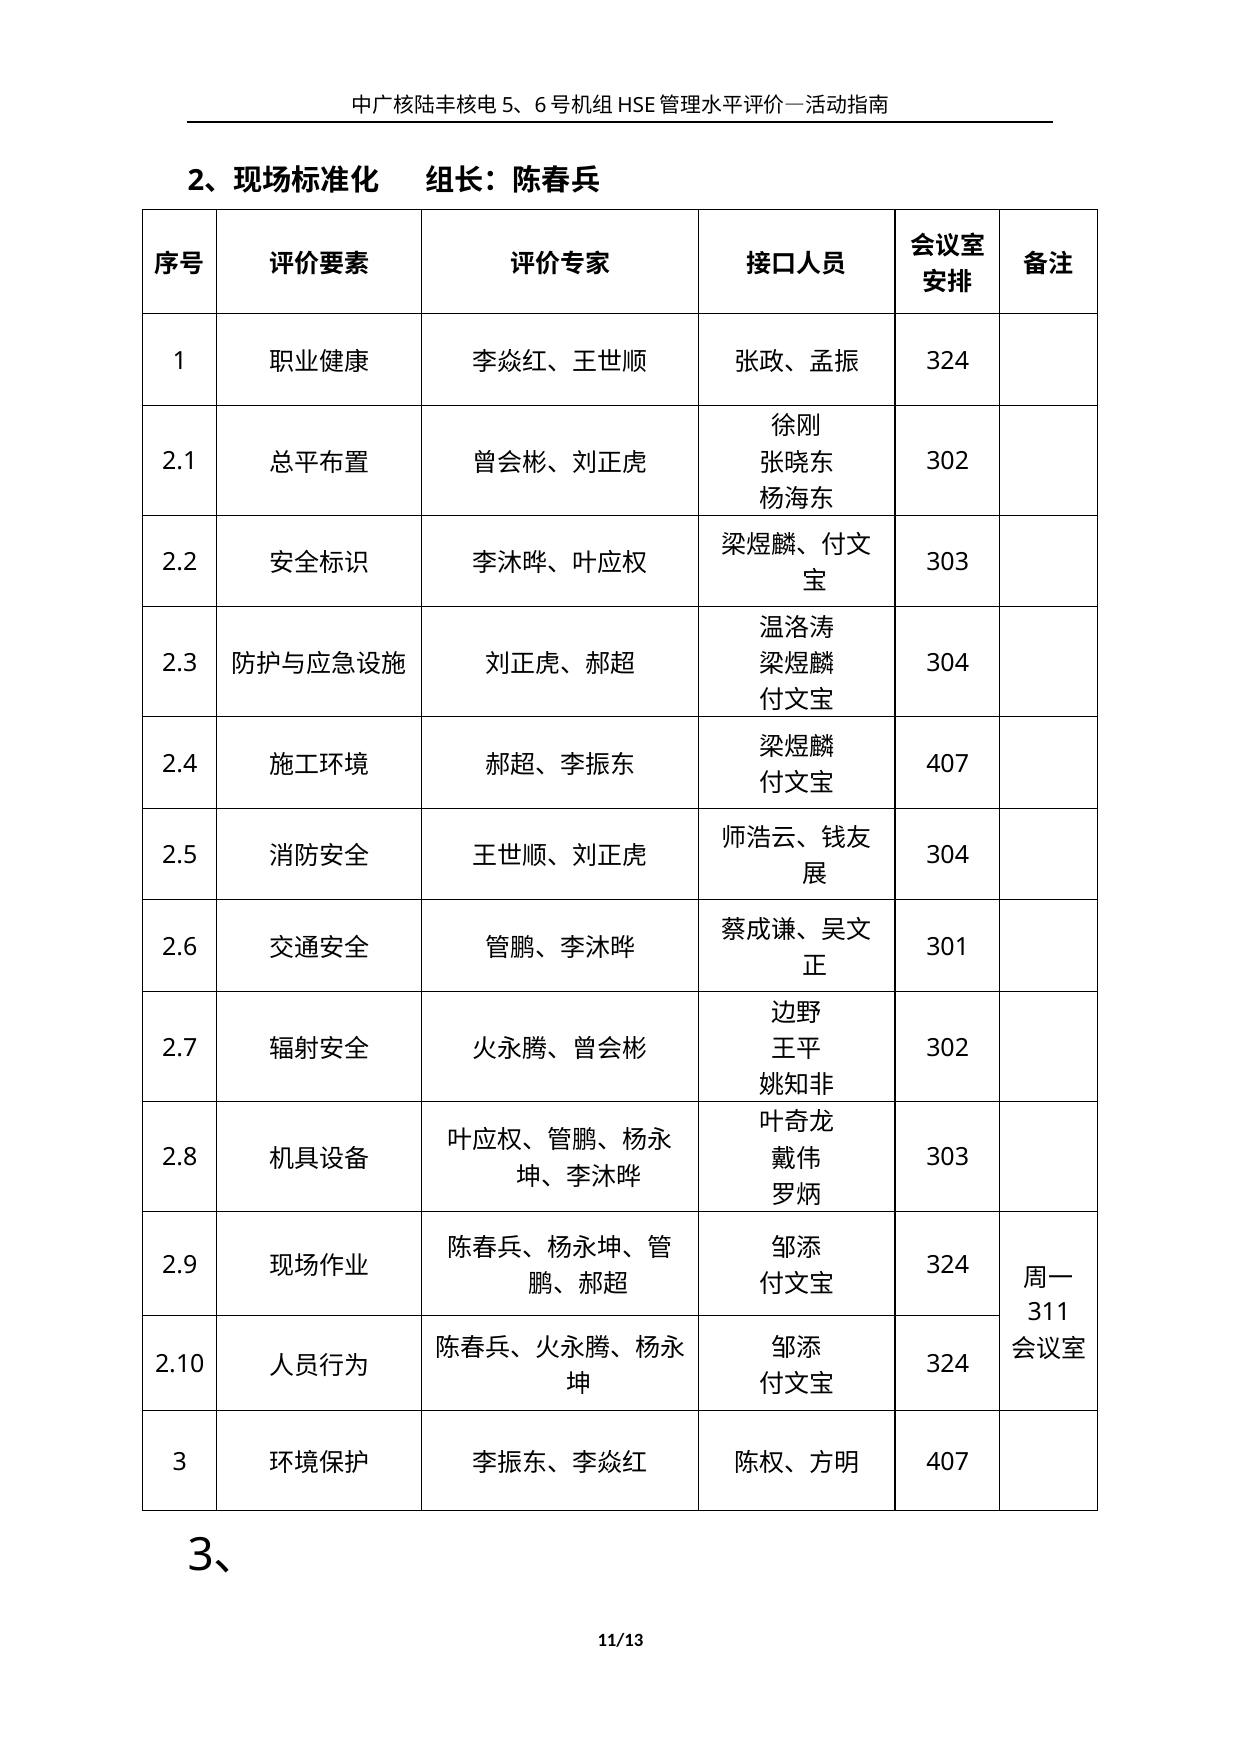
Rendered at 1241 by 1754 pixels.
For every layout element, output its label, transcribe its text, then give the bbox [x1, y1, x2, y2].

table_cell 3 [143, 1411, 216, 1510]
table_cell 火永腾、曾会彬 [422, 992, 698, 1101]
table_header 接口人员 [699, 210, 894, 313]
table_cell 李振东、李焱红 [422, 1411, 698, 1510]
table_cell 管鹏、李沐晔 [422, 900, 698, 991]
table_cell 机具设备 [217, 1102, 421, 1211]
table_cell 陈权、方明 [699, 1411, 894, 1510]
table_cell 张政、孟振 [699, 314, 894, 405]
table_cell 301 [896, 900, 999, 991]
table_cell 叶奇龙 戴伟 罗炳 [699, 1102, 894, 1211]
table_header 评价专家 [422, 210, 698, 313]
table_header 备注 [1000, 210, 1097, 313]
table_cell 李焱红、王世顺 [422, 314, 698, 405]
table_cell [1000, 809, 1097, 899]
table_cell 邹添 付文宝 [699, 1316, 894, 1410]
table_cell 324 [896, 1316, 999, 1410]
table_cell [1000, 992, 1097, 1101]
table_cell 施工环境 [217, 717, 421, 808]
table_cell 辐射安全 [217, 992, 421, 1101]
table_cell 叶应权、管鹏、杨永坤、李沐晔 [422, 1102, 698, 1211]
table_cell 梁煜麟 付文宝 [699, 717, 894, 808]
table_cell 303 [896, 516, 999, 606]
table_cell 陈春兵、火永腾、杨永坤 [422, 1316, 698, 1410]
table_cell 407 [896, 1411, 999, 1510]
table_cell 1 [143, 314, 216, 405]
table_cell 2.9 [143, 1212, 216, 1315]
table_cell [1000, 314, 1097, 405]
table_cell 2.4 [143, 717, 216, 808]
list 现场标准化 组长：陈春兵 [187, 156, 1053, 199]
table_cell 职业健康 [217, 314, 421, 405]
table_cell 人员行为 [217, 1316, 421, 1410]
table_cell 交通安全 [217, 900, 421, 991]
table_cell 边野 王平 姚知非 [699, 992, 894, 1101]
table_cell 2.3 [143, 607, 216, 716]
table_cell 刘正虎、郝超 [422, 607, 698, 716]
table_cell 防护与应急设施 [217, 607, 421, 716]
table_cell 324 [896, 314, 999, 405]
table_cell 周一 311 会议室 [1000, 1212, 1097, 1410]
table_cell [1000, 406, 1097, 514]
table_cell 302 [896, 406, 999, 514]
table_header 会议室 安排 [896, 210, 999, 313]
table_cell 陈春兵、杨永坤、管鹏、郝超 [422, 1212, 698, 1315]
table_cell 2.8 [143, 1102, 216, 1211]
table_cell [1000, 607, 1097, 716]
table_cell 302 [896, 992, 999, 1101]
table_cell [1000, 900, 1097, 991]
table_cell 邹添 付文宝 [699, 1212, 894, 1315]
table_cell 消防安全 [217, 809, 421, 899]
table_cell 304 [896, 809, 999, 899]
table_cell 2.5 [143, 809, 216, 899]
table_cell 环境保护 [217, 1411, 421, 1510]
table_header 评价要素 [217, 210, 421, 313]
table_cell 303 [896, 1102, 999, 1211]
table_cell 蔡成谦、吴文正 [699, 900, 894, 991]
table_cell 徐刚 张晓东 杨海东 [699, 406, 894, 514]
table_cell 王世顺、刘正虎 [422, 809, 698, 899]
table_cell 2.2 [143, 516, 216, 606]
table_cell 郝超、李振东 [422, 717, 698, 808]
table_cell 324 [896, 1212, 999, 1315]
table_cell 现场作业 [217, 1212, 421, 1315]
table_cell 安全标识 [217, 516, 421, 606]
table_cell 梁煜麟、付文宝 [699, 516, 894, 606]
table_cell [1000, 1411, 1097, 1510]
table_cell [1000, 516, 1097, 606]
table_cell 温洛涛 梁煜麟 付文宝 [699, 607, 894, 716]
table_cell [1000, 1102, 1097, 1211]
table_cell 总平布置 [217, 406, 421, 514]
table_cell 李沐晔、叶应权 [422, 516, 698, 606]
table_cell 304 [896, 607, 999, 716]
table_cell 师浩云、钱友展 [699, 809, 894, 899]
table_cell 407 [896, 717, 999, 808]
table_header 序号 [143, 210, 216, 313]
table_cell 曾会彬、刘正虎 [422, 406, 698, 514]
table_cell 2.1 [143, 406, 216, 514]
table_cell [1000, 717, 1097, 808]
table_cell 2.7 [143, 992, 216, 1101]
table_cell 2.6 [143, 900, 216, 991]
table_cell 2.10 [143, 1316, 216, 1410]
